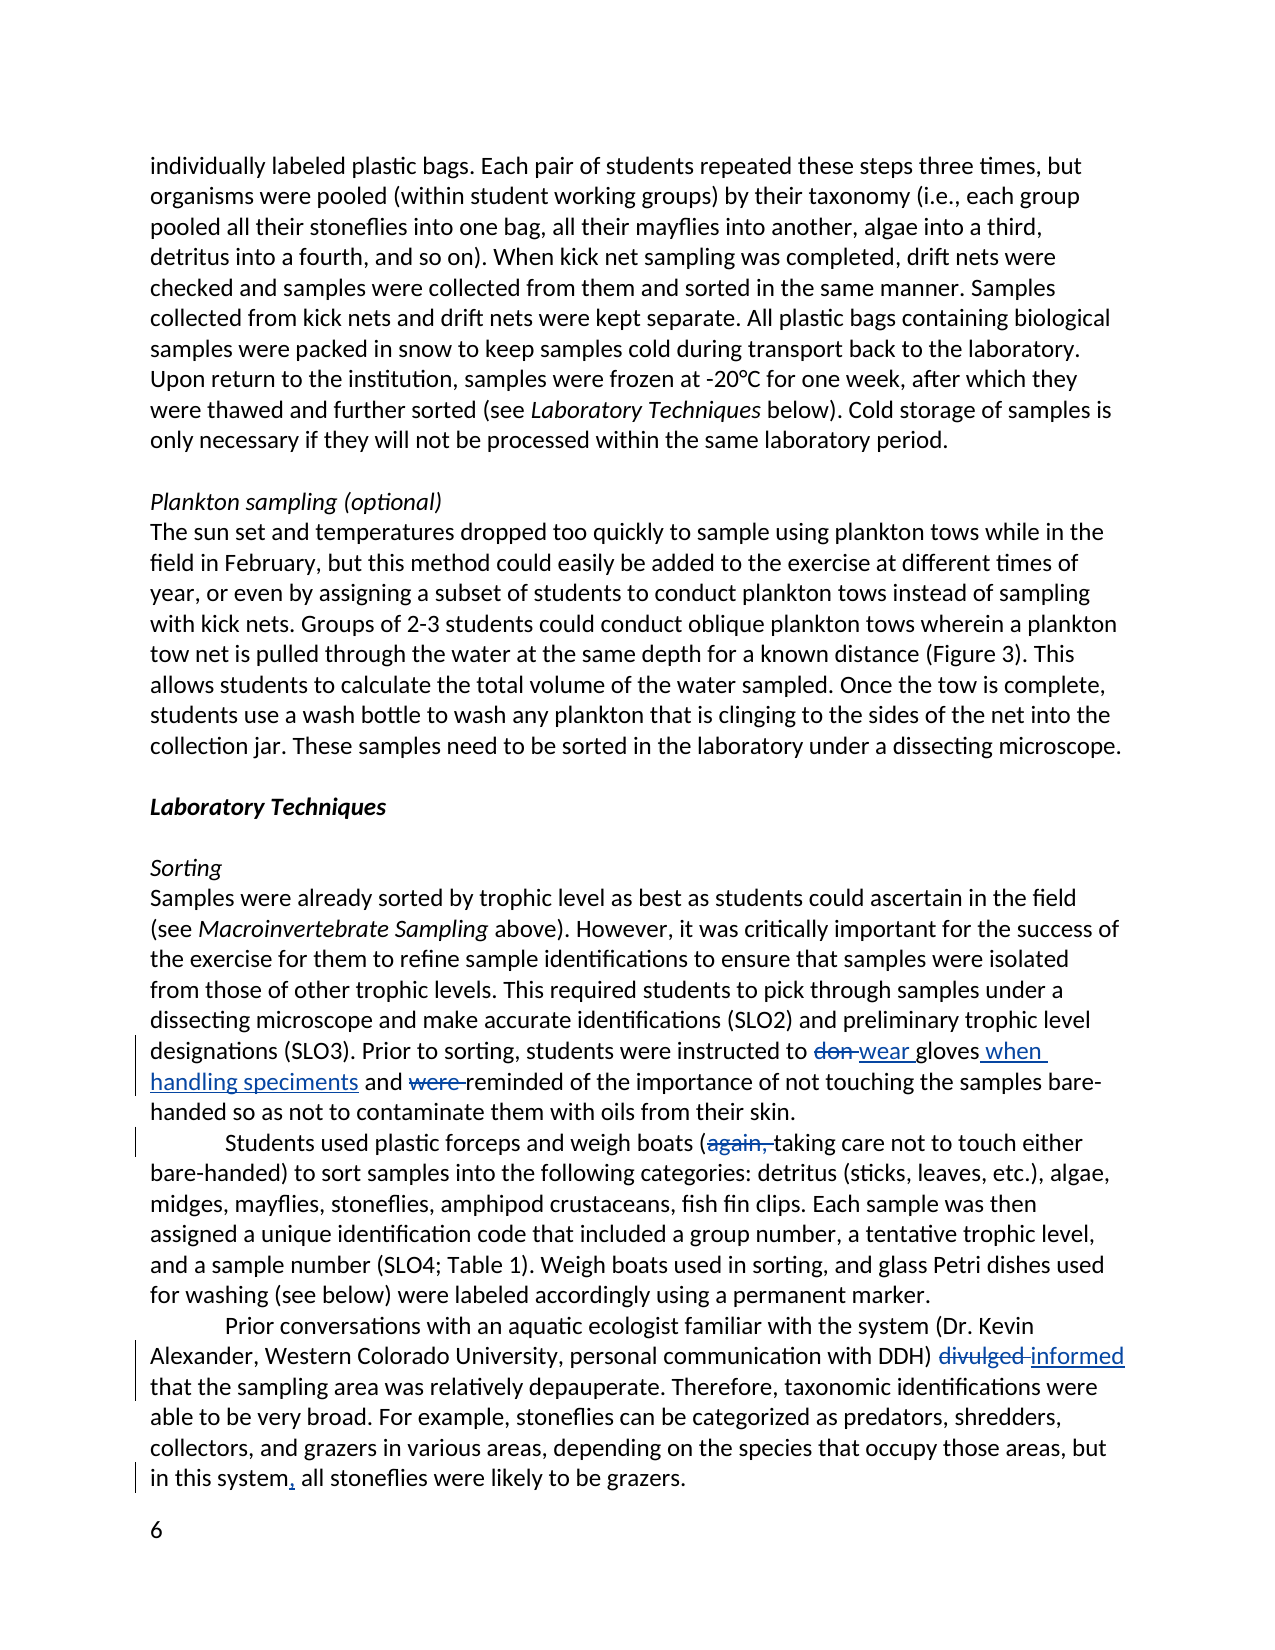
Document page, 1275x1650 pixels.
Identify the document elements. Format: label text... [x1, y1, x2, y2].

text The sun set and temperatures dropped too quickly to sample using plankton tows while in the field in February, but this method could easily be added to the exercise at different times of year, or even by assigning a subset of students to conduct plankton tows instead of sampling with kick nets. Groups of 2-3 students could conduct oblique plankton tows wherein a plankton tow net is pulled through the water at the same depth for a known distance (Figure 3). This allows students to calculate the total volume of the water sampled. Once the tow is complete, students use a wash bottle to wash any plankton that is clinging to the sides of the net into the collection jar. These samples need to be sorted in the laboratory under a dissecting microscope. [150, 516, 1125, 760]
text Students used plastic forceps and weigh boats (taking care not to touch either bare-handed) to sort samples into the following categories: detritus (sticks, leaves, etc.), algae, midges, mayflies, stoneflies, amphipod crustaceans, fish fin clips. Each sample was then assigned a unique identification code that included a group number, a tentative trophic level, and a sample number (SLO4; Table 1). Weigh boats used in sorting, and glass Petri dishes used for washing (see below) were labeled accordingly using a permanent marker. [150, 1127, 1125, 1310]
text Sorting [150, 852, 1125, 882]
text Laboratory Techniques [150, 791, 1125, 821]
text Plankton sampling (optional) [150, 486, 1125, 516]
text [150, 150, 1125, 455]
text Prior conversations with an aquatic ecologist familiar with the system (Dr. Kevin Alexander, Western Colorado University, personal communication with DDH) that the sampling area was relatively depauperate. Therefore, taxonomic identifications were able to be very broad. For example, stoneflies can be categorized as predators, shredders, collectors, and grazers in various areas, depending on the species that occupy those areas, but in this system all stoneflies were likely to be grazers. [150, 1310, 1125, 1493]
text Samples were already sorted by trophic level as best as students could ascertain in the field (see Macroinvertebrate Sampling above). However, it was critically important for the success of the exercise for them to refine sample identifications to ensure that samples were isolated from those of other trophic levels. This required students to pick through samples under a dissecting microscope and make accurate identifications (SLO2) and preliminary trophic level designations (SLO3). Prior to sorting, students were instructed to gloves and reminded of the importance of not touching the samples bare-handed so as not to contaminate them with oils from their skin. [150, 882, 1125, 1127]
